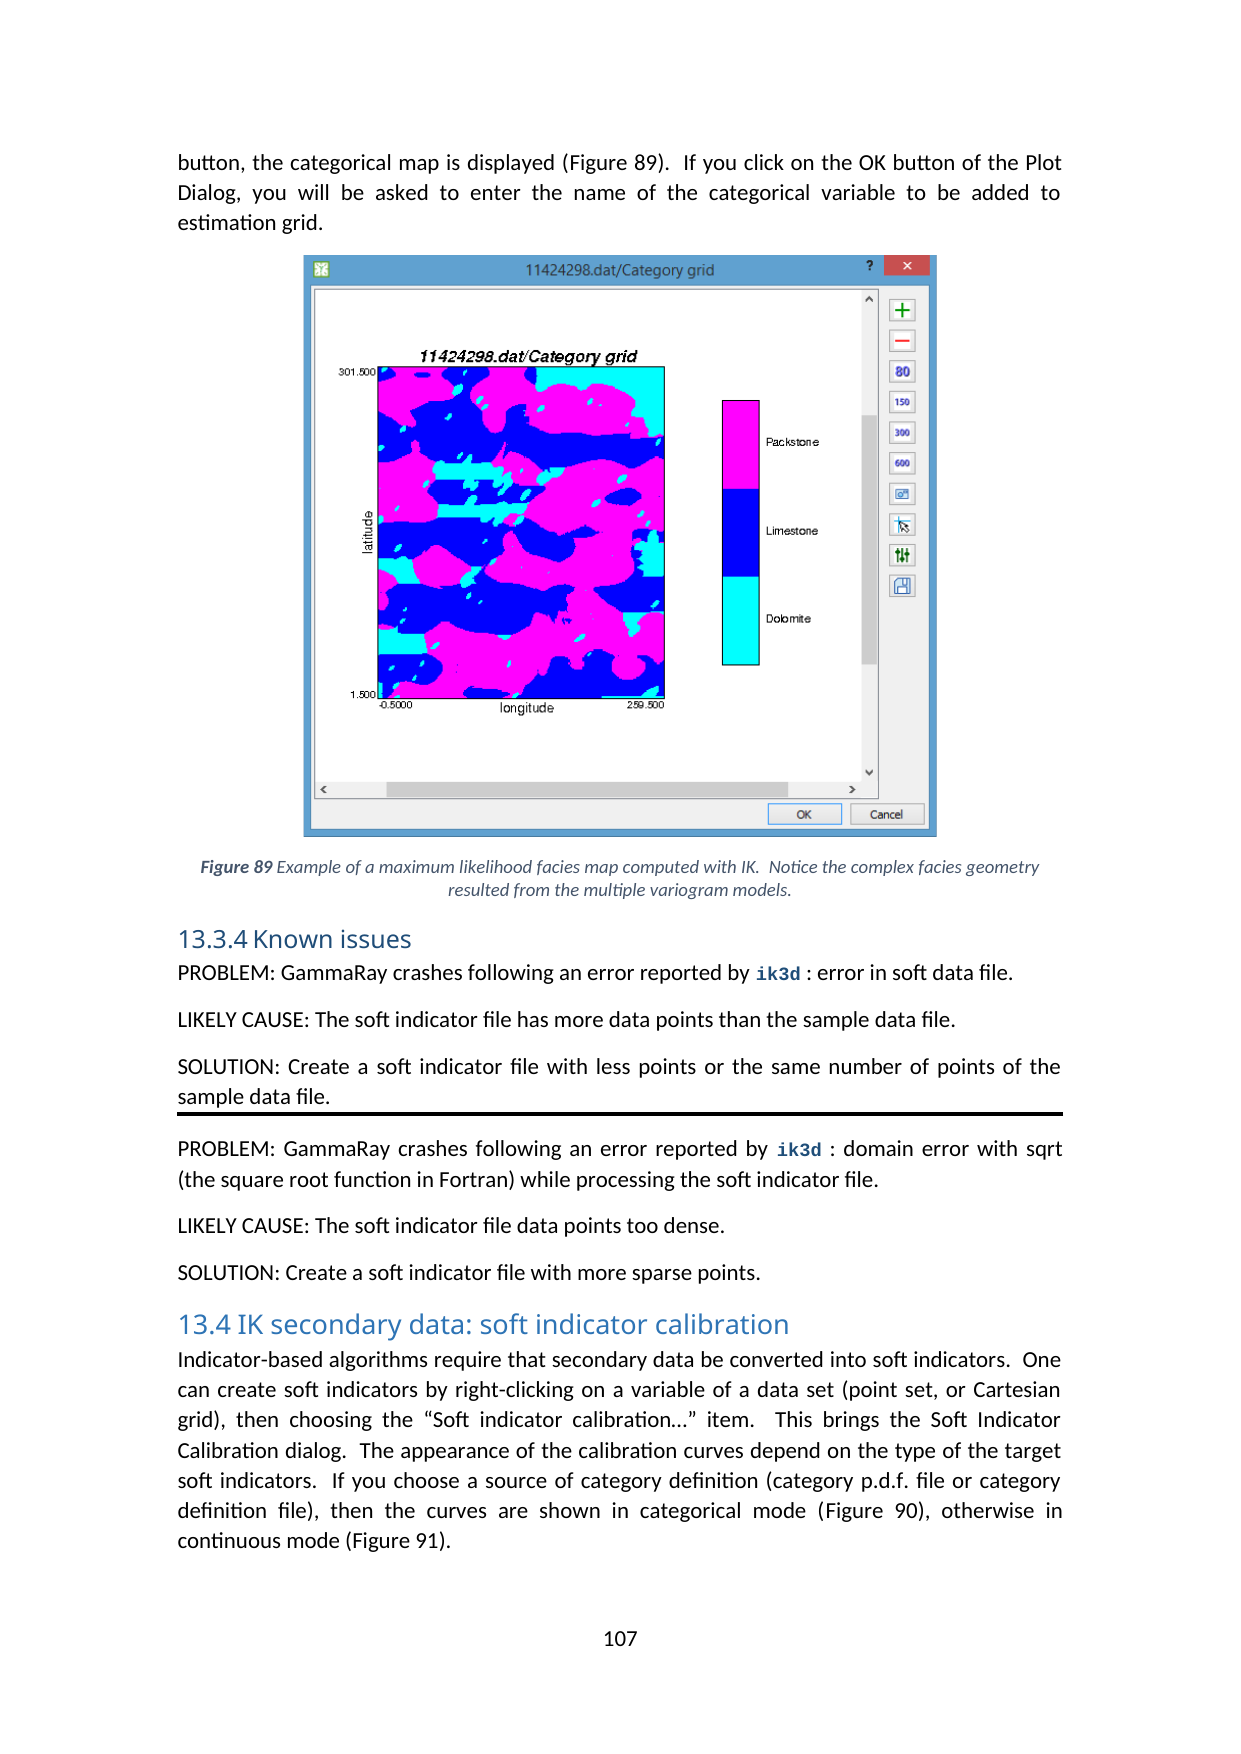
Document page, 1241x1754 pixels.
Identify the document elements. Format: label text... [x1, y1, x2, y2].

text PROBLEM: GammaRay crashes following an error reported by ik3d : domain error with sqrt (the square root function in Fortran) while processing the soft indicator file. [177, 1134, 1063, 1193]
text PROBLEM: GammaRay crashes following an error reported by ik3d : error in soft data file. [177, 958, 1063, 986]
text SOLUTION: Create a soft indicator file with less points or the same number of points of the sample data file. [177, 1052, 1063, 1112]
text Indicator-based algorithms require that secondary data be converted into soft indicators. One can create soft indicators by right-clicking on a variable of a data set (point set, or Cartesian grid), then choosing the “Soft indicator calibration…” item. This brings the Soft Indicator Calibration dialog. The appearance of the calibration curves depend on the type of the target soft indicators. If you choose a source of category definition (category p.d.f. file or category definition file), then the curves are shown in categorical mode (Figure 84), otherwise in continuous mode (Figure 85). [177, 1345, 1063, 1554]
text LIKELY CAUSE: The soft indicator file data points too dense. [177, 1212, 1063, 1239]
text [177, 148, 1063, 236]
subtitle IK secondary data: soft indicator calibration [177, 1305, 1063, 1342]
subtitle Known issues [177, 922, 1063, 956]
text Figure 89 Example of a maximum likelihood facies map computed with IK. Notice the complex facies geometry resulted from the multiple variogram models. [177, 855, 1063, 901]
text LIKELY CAUSE: The soft indicator file has more data points than the sample data file. [177, 1005, 1063, 1033]
picture [303, 255, 937, 837]
text SOLUTION: Create a soft indicator file with more sparse points. [177, 1258, 1063, 1286]
